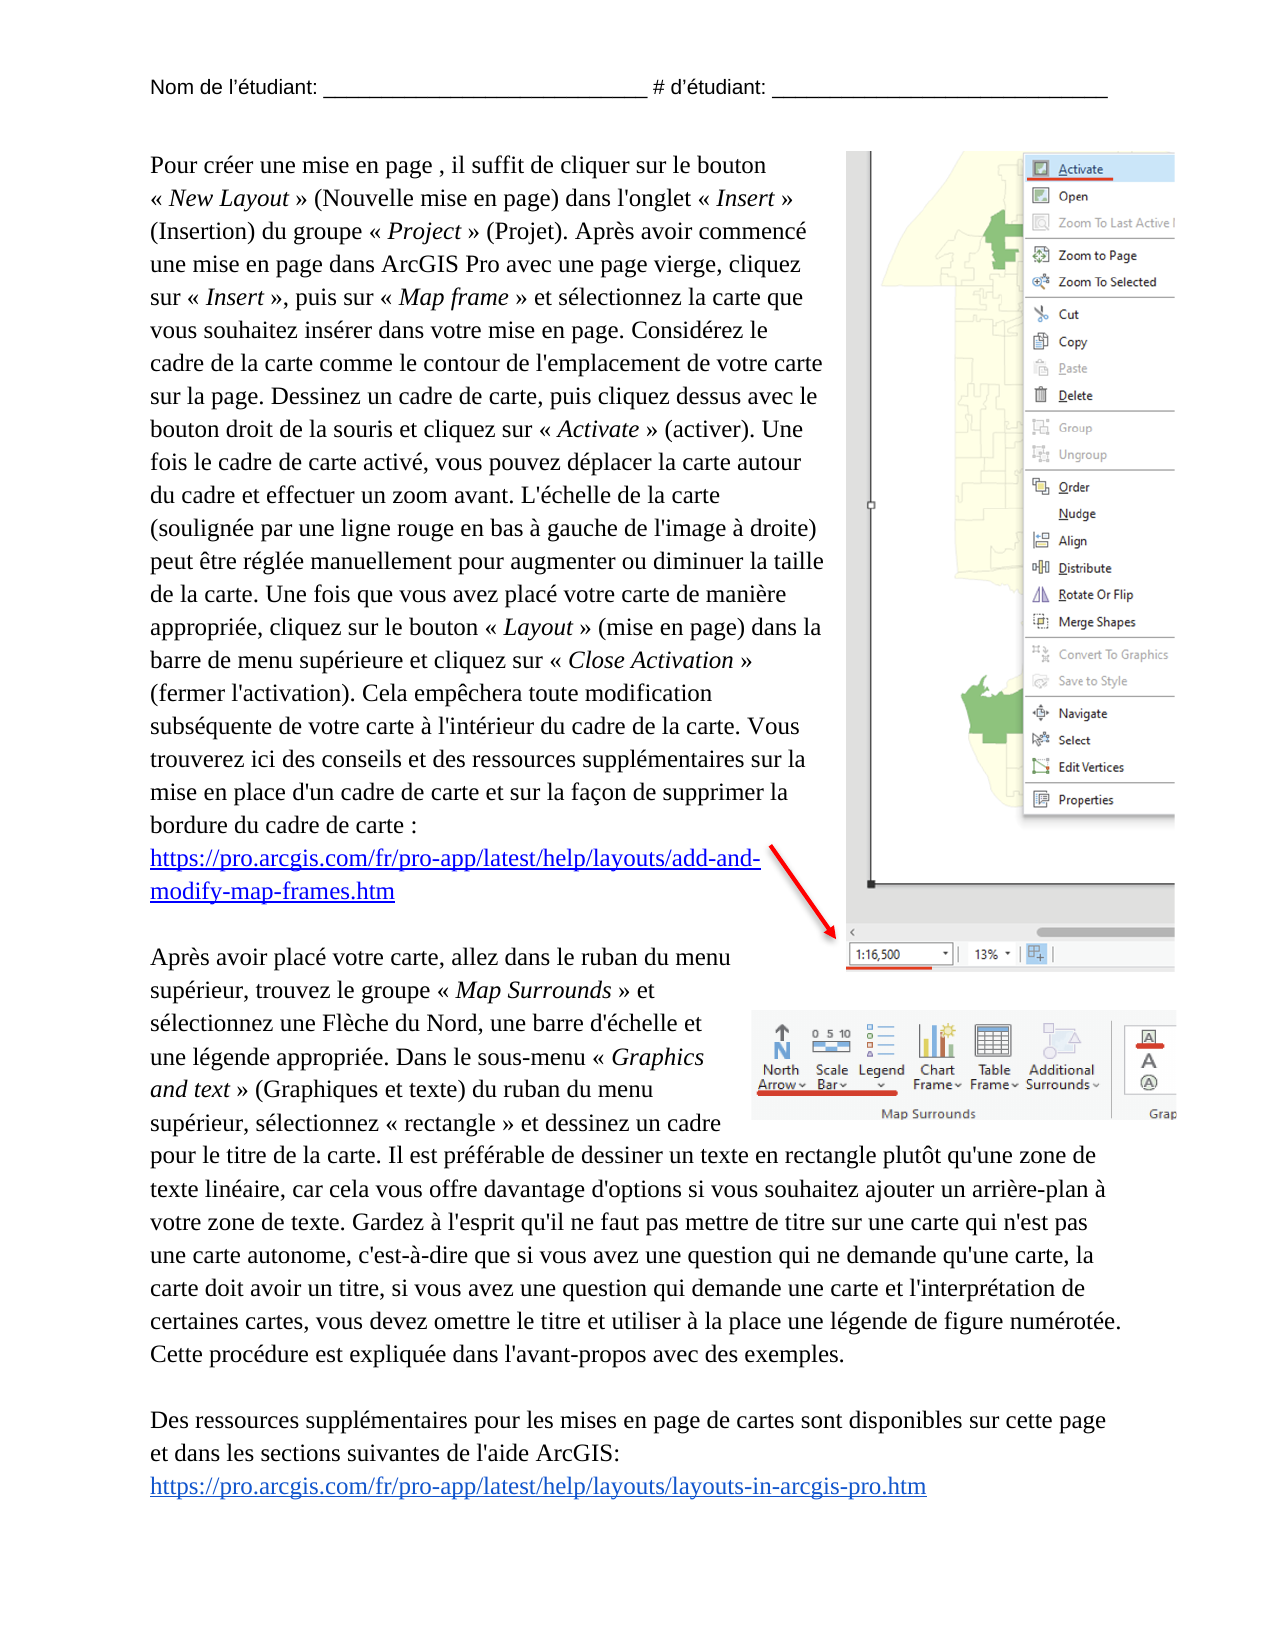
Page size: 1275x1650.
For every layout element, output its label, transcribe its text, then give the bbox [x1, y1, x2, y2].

text Des ressources supplémentaires pour les mises en page de cartes sont disponibles sur cette page et dans les sections suivantes de l'aide ArcGIS: https://pro.arcgis.com/fr/pro-app/latest/help/layouts/layouts-in-arcgis-pro.htm [150, 1405, 1125, 1499]
text Après avoir placé votre carte, allez dans le ruban du menu supérieur, trouvez le groupe « Map Surrounds » et sélectionnez une Flèche du Nord, une barre d'échelle et une légende appropriée. Dans le sous-menu « Graphics and text » (Graphiques et texte) du ruban du menu supérieur, sélectionnez « rectangle » et dessinez un cadre pour le titre de la carte. Il est préférable de dessiner un texte en rectangle plutôt qu'une zone de texte linéaire, car cela vous offre davantage d'options si vous souhaitez ajouter un arrière-plan à votre zone de texte. Gardez à l'esprit qu'il ne faut pas mettre de titre sur une carte qui n'est pas une carte autonome, c'est-à-dire que si vous avez une question qui ne demande qu'une carte, la carte doit avoir un titre, si vous avez une question qui demande une carte et l'interprétation de certaines cartes, vous devez omettre le titre et utiliser à la place une légende de figure numérotée. Cette procédure est expliquée dans l'avant-propos avec des exemples. [150, 942, 1125, 1367]
text Pour créer une mise en page , il suffit de cliquer sur le bouton « New Layout » (Nouvelle mise en page) dans l'onglet « Insert » (Insertion) du groupe « Project » (Projet). Après avoir commencé une mise en page dans ArcGIS Pro avec une page vierge, cliquez sur « Insert », puis sur « Map frame » et sélectionnez la carte que vous souhaitez insérer dans votre mise en page. Considérez le cadre de la carte comme le contour de l'emplacement de votre carte sur la page. Dessinez un cadre de carte, puis cliquez dessus avec le bouton droit de la souris et cliquez sur « Activate » (activer). Une fois le cadre de carte activé, vous pouvez déplacer la carte autour du cadre et effectuer un zoom avant. L'échelle de la carte (soulignée par une ligne rouge en bas à gauche de l'image à droite) peut être réglée manuellement pour augmenter ou diminuer la taille de la carte. Une fois que vous avez placé votre carte de manière appropriée, cliquez sur le bouton « Layout » (mise en page) dans la barre de menu supérieure et cliquez sur « Close Activation » (fermer l'activation). Cela empêchera toute modification subséquente de votre carte à l'intérieur du cadre de la carte. Vous trouverez ici des conseils et des ressources supplémentaires sur la mise en place d'un cadre de carte et sur la façon de supprimer la bordure du cadre de carte : https://pro.arcgis.com/fr/pro-app/latest/help/layouts/add-and-modify-map-frames.htm [150, 150, 1125, 905]
picture [845, 151, 1175, 972]
picture [751, 1010, 1177, 1120]
